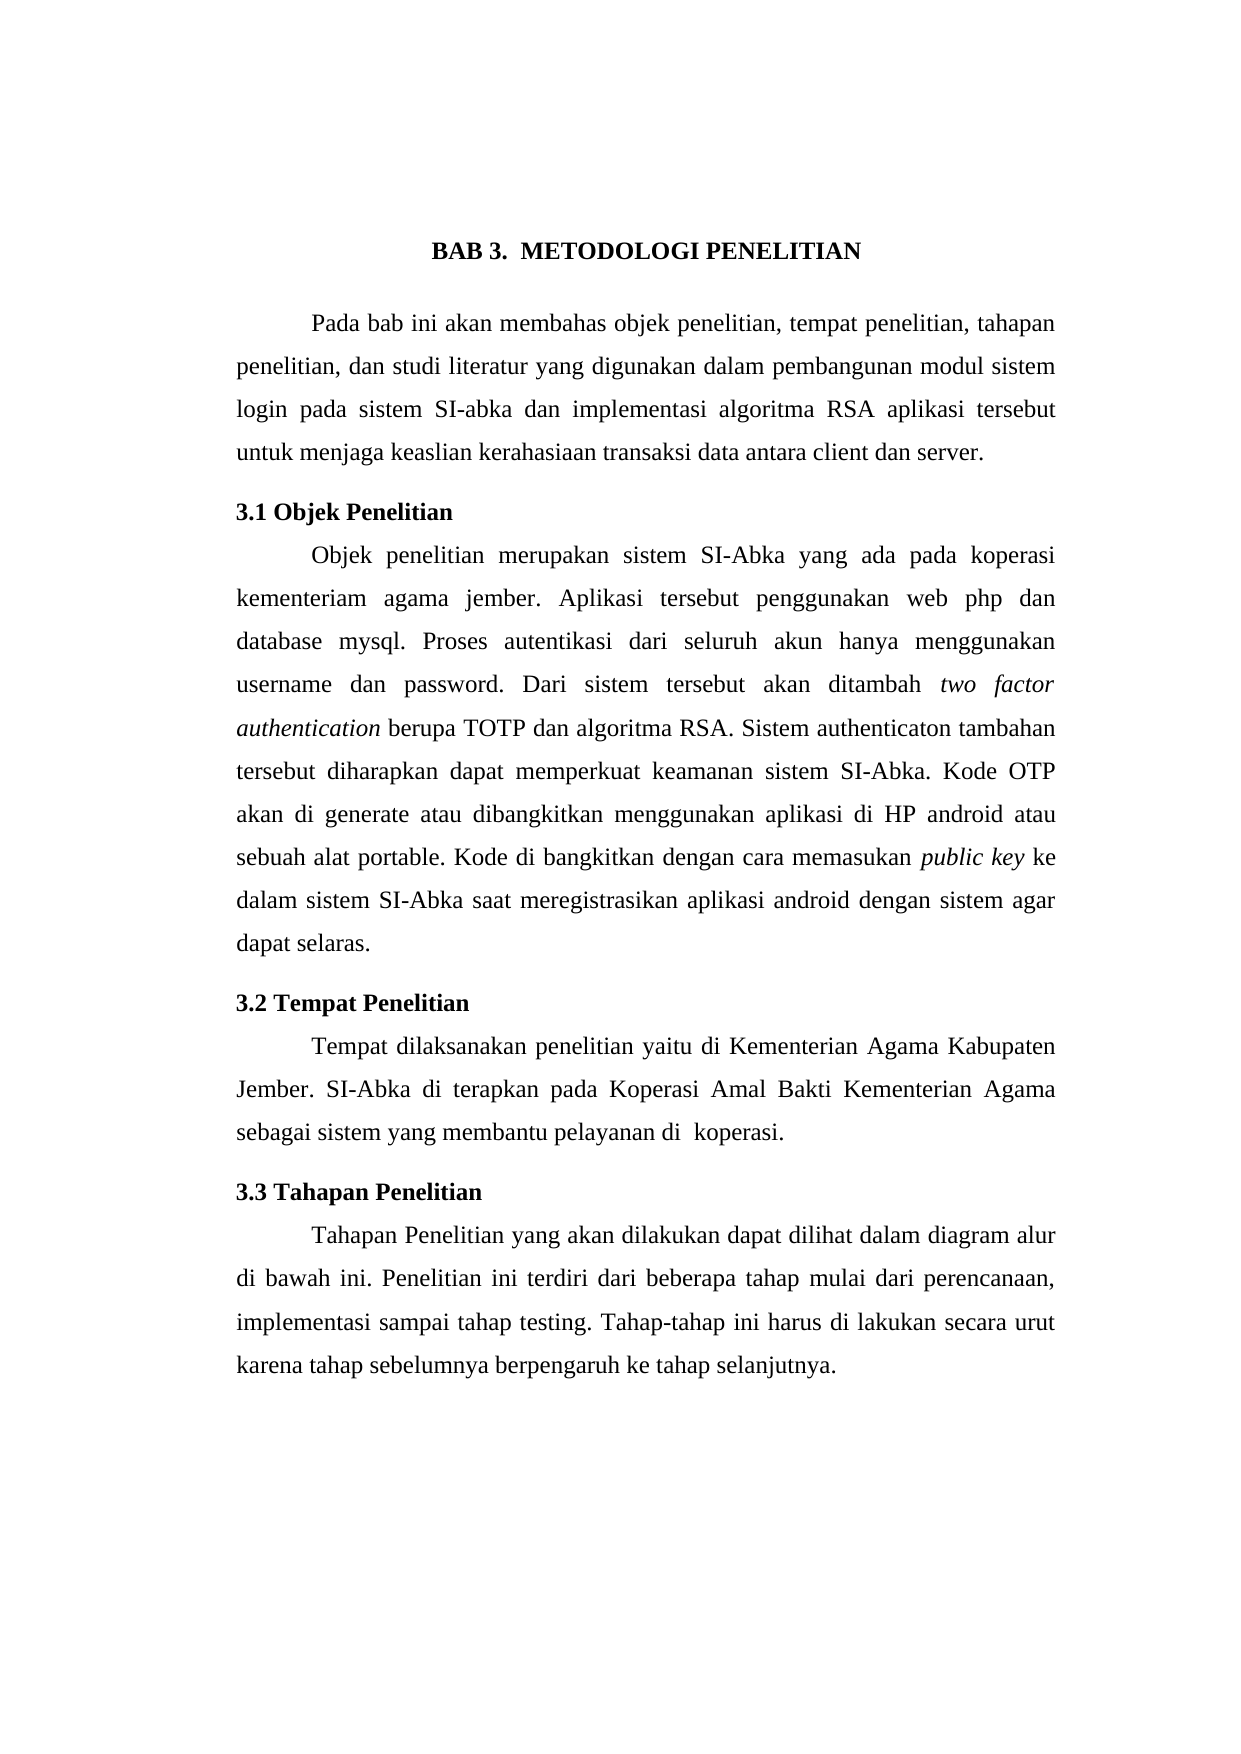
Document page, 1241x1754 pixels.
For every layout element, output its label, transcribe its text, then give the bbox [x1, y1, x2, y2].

subtitle Objek Penelitian [236, 497, 1056, 526]
subtitle Tahapan Penelitian [236, 1177, 1056, 1206]
text Pada bab ini akan membahas objek penelitian, tempat penelitian, tahapan penelitian, dan studi literatur yang digunakan dalam pembangunan modul sistem login pada sistem SI-abka dan implementasi algoritma RSA aplikasi tersebut untuk menjaga keaslian kerahasiaan transaksi data antara client dan server. [236, 308, 1056, 466]
subtitle METODOLOGI PENELITIAN [236, 236, 1056, 265]
text Objek penelitian merupakan sistem SI-Abka yang ada pada koperasi kementeriam agama jember. Aplikasi tersebut penggunakan web php dan database mysql. Proses autentikasi dari seluruh akun hanya menggunakan username dan password. Dari sistem tersebut akan ditambah two factor authentication berupa TOTP dan algoritma RSA. Sistem authenticaton tambahan tersebut diharapkan dapat memperkuat keamanan sistem SI-Abka. Kode OTP akan di generate atau dibangkitkan menggunakan aplikasi di HP android atau sebuah alat portable. Kode di bangkitkan dengan cara memasukan public key ke dalam sistem SI-Abka saat meregistrasikan aplikasi android dengan sistem agar dapat selaras. [236, 540, 1056, 957]
text Tempat dilaksanakan penelitian yaitu di Kementerian Agama Kabupaten Jember. SI-Abka di terapkan pada Koperasi Amal Bakti Kementerian Agama sebagai sistem yang membantu pelayanan di koperasi. [236, 1031, 1056, 1146]
subtitle Tempat Penelitian [236, 988, 1056, 1017]
text Tahapan Penelitian yang akan dilakukan dapat dilihat dalam diagram alur di bawah ini. Penelitian ini terdiri dari beberapa tahap mulai dari perencanaan, implementasi sampai tahap testing. Tahap-tahap ini harus di lakukan secara urut karena tahap sebelumnya berpengaruh ke tahap selanjutnya. [236, 1220, 1056, 1378]
